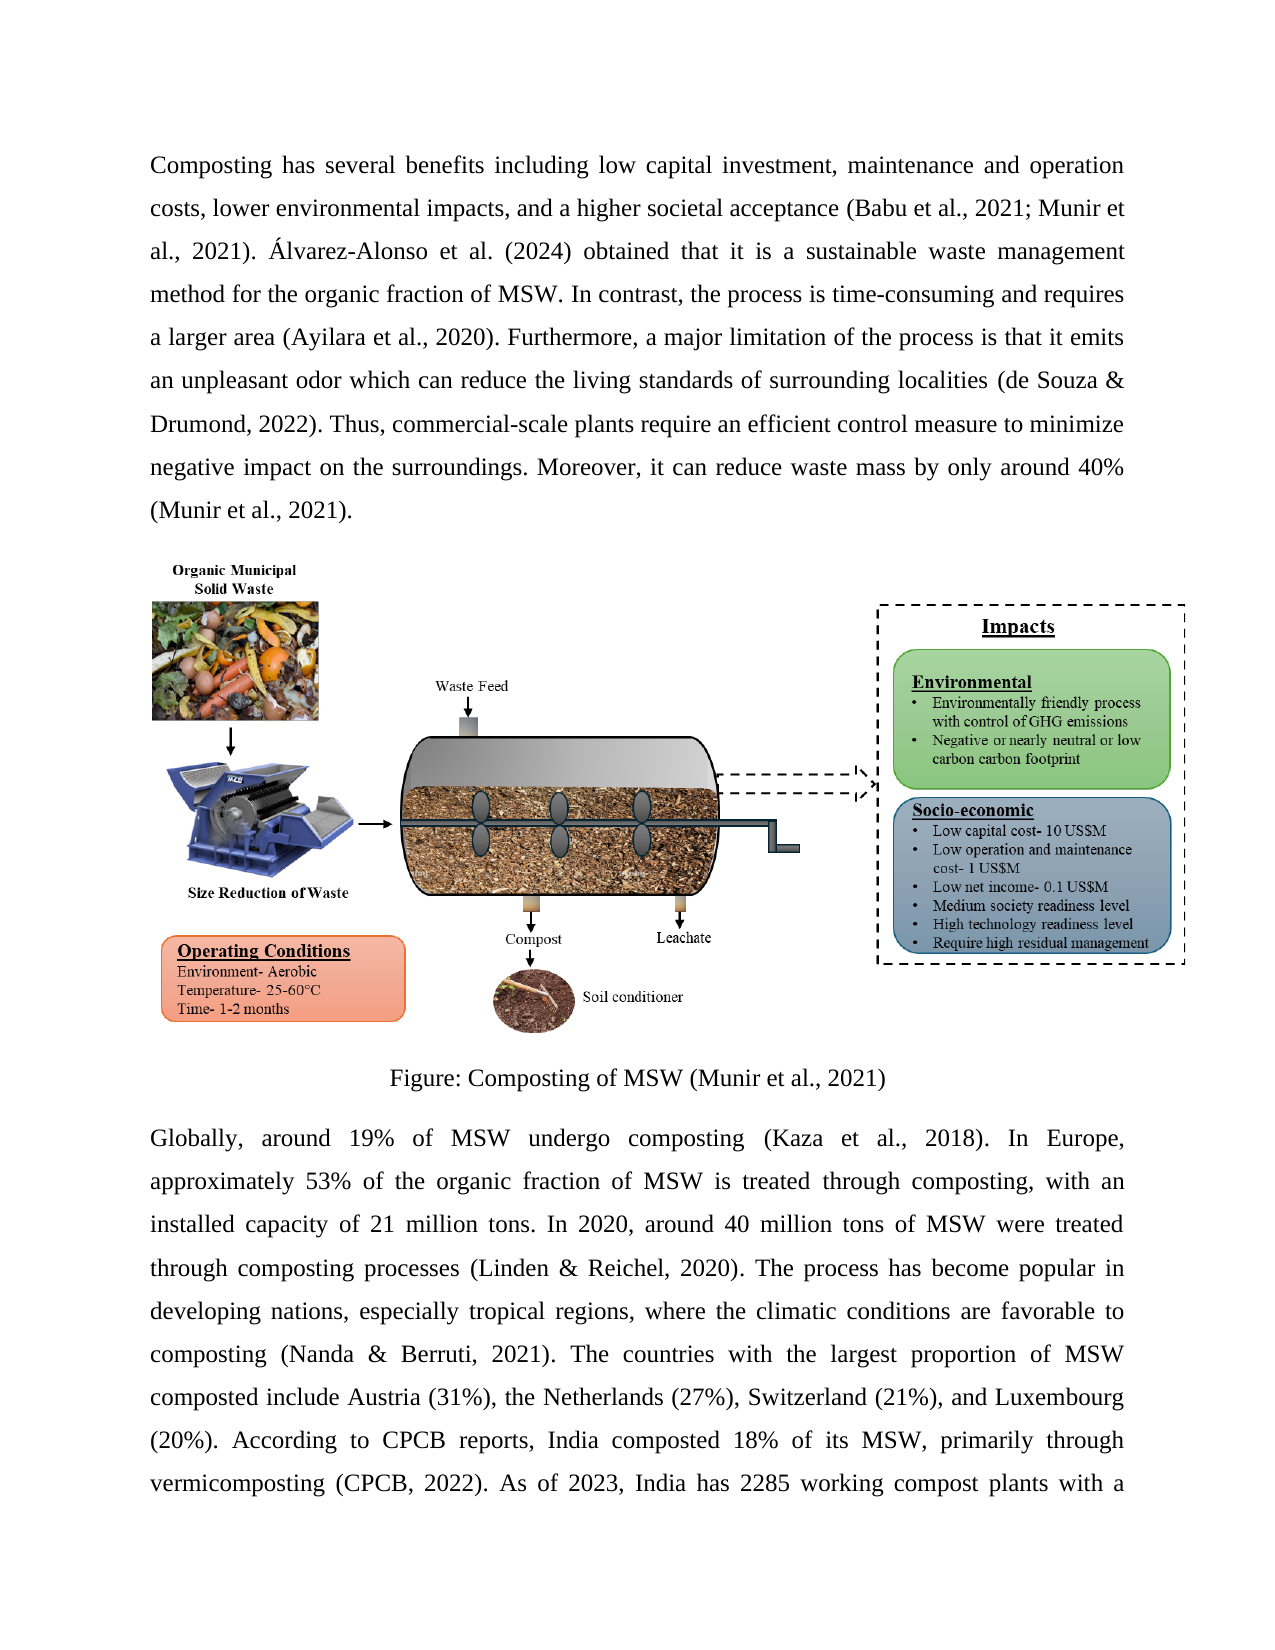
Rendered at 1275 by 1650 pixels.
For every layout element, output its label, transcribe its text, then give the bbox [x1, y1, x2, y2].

text Composting has several benefits including low capital investment, maintenance and operation costs, lower environmental impacts, and a higher societal acceptance . obtained that it is a sustainable waste management method for the organic fraction of MSW. In contrast, the process is time-consuming and requires a larger area . Furthermore, a major limitation of the process is that it emits an unpleasant odor which can reduce the living standards of surrounding localities . Thus, commercial-scale plants require an efficient control measure to minimize negative impact on the surroundings. Moreover, it can reduce waste mass by only around 40% . [150, 150, 1125, 524]
text Figure: Composting of MSW [150, 1063, 1125, 1092]
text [150, 1123, 1125, 1497]
picture [150, 554, 1185, 1033]
